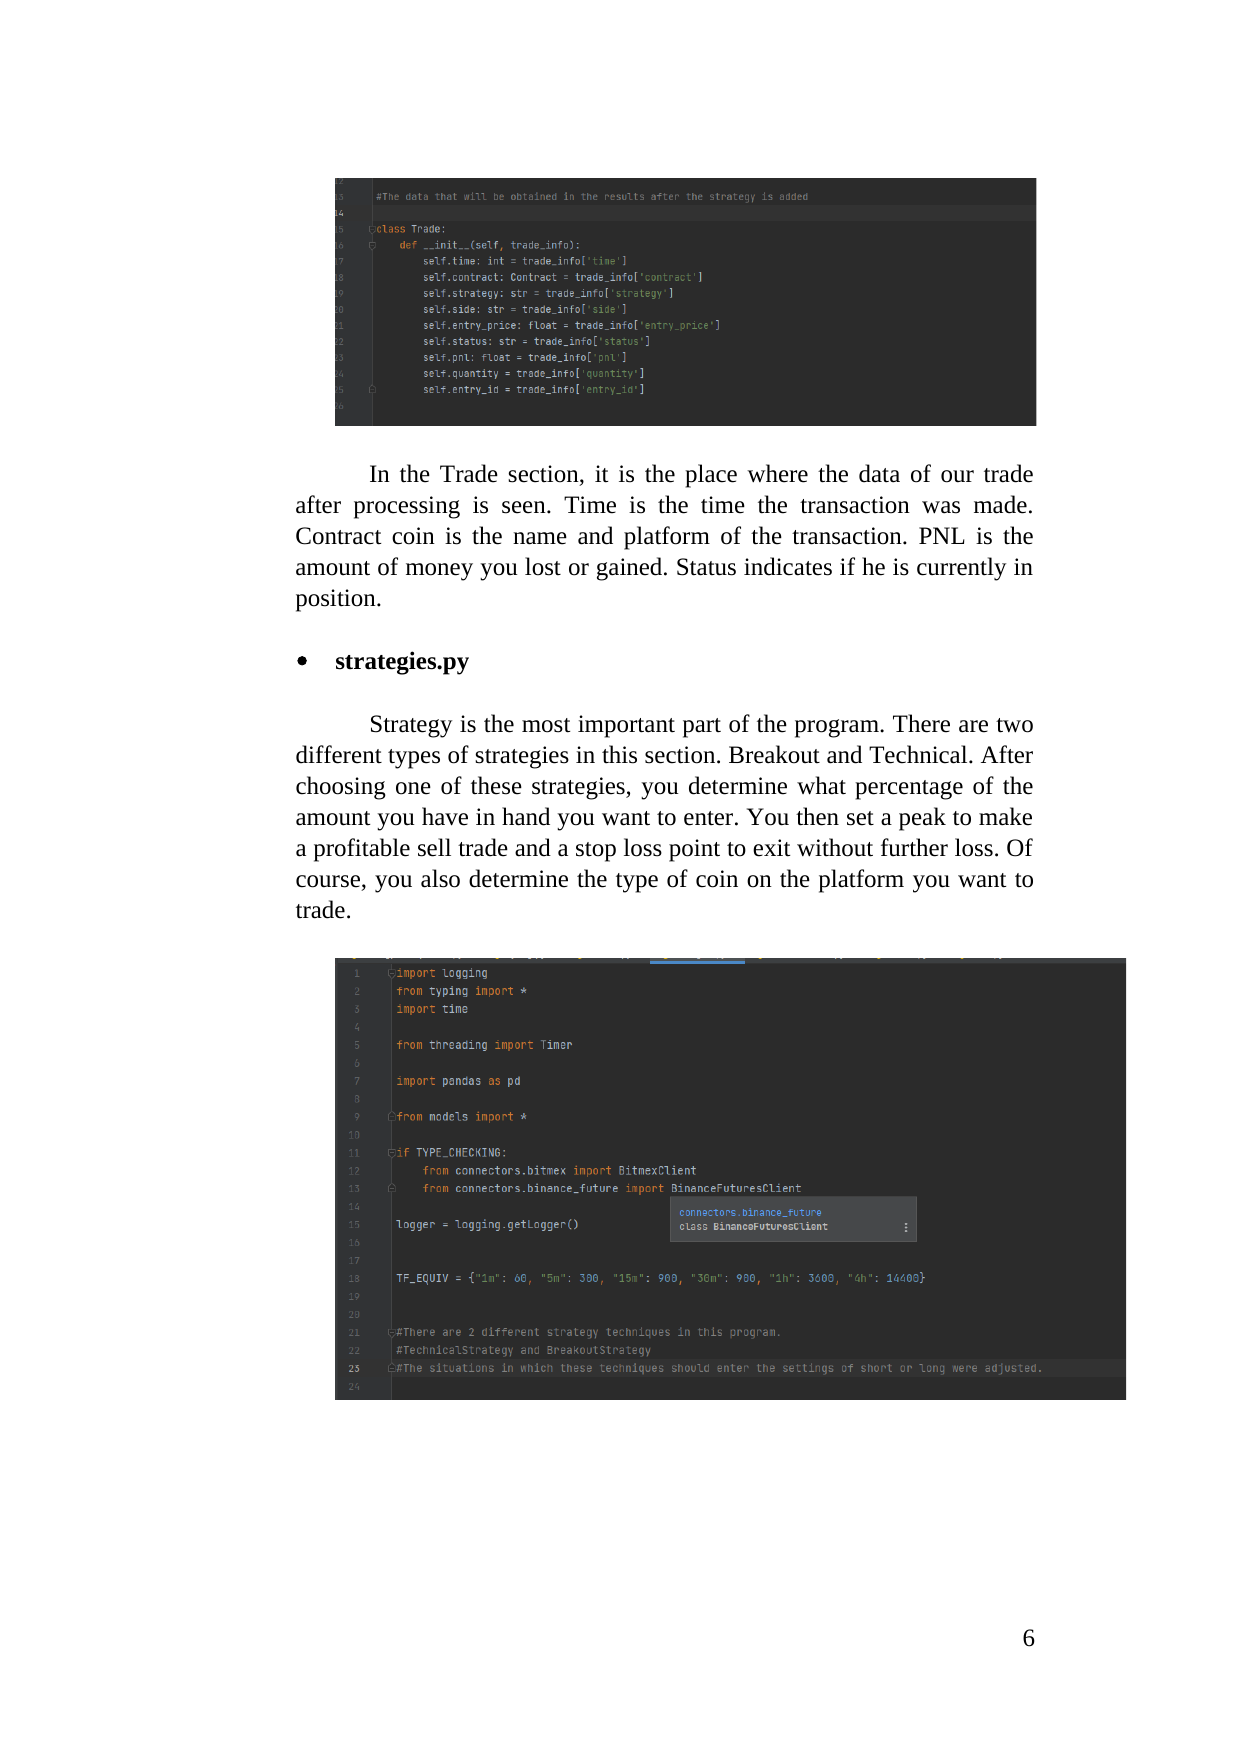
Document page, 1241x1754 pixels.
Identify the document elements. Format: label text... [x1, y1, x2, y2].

text Strategy is the most important part of the program. There are two different types of strategies in this section. Breakout and Technical. After choosing one of these strategies, you determine what percentage of the amount you have in hand you want to enter. You then set a peak to make a profitable sell trade and a stop loss point to exit without further loss. Of course, you also determine the type of coin on the platform you want to trade. [295, 709, 1035, 924]
list strategies.py [298, 646, 1035, 675]
picture [335, 958, 1127, 1400]
text In the Trade section, it is the place where the data of our trade after processing is seen. Time is the time the transaction was made. Contract coin is the name and platform of the transaction. PNL is the amount of money you lost or gained. Status indicates if he is currently in position. [295, 459, 1035, 612]
picture [335, 178, 1037, 426]
